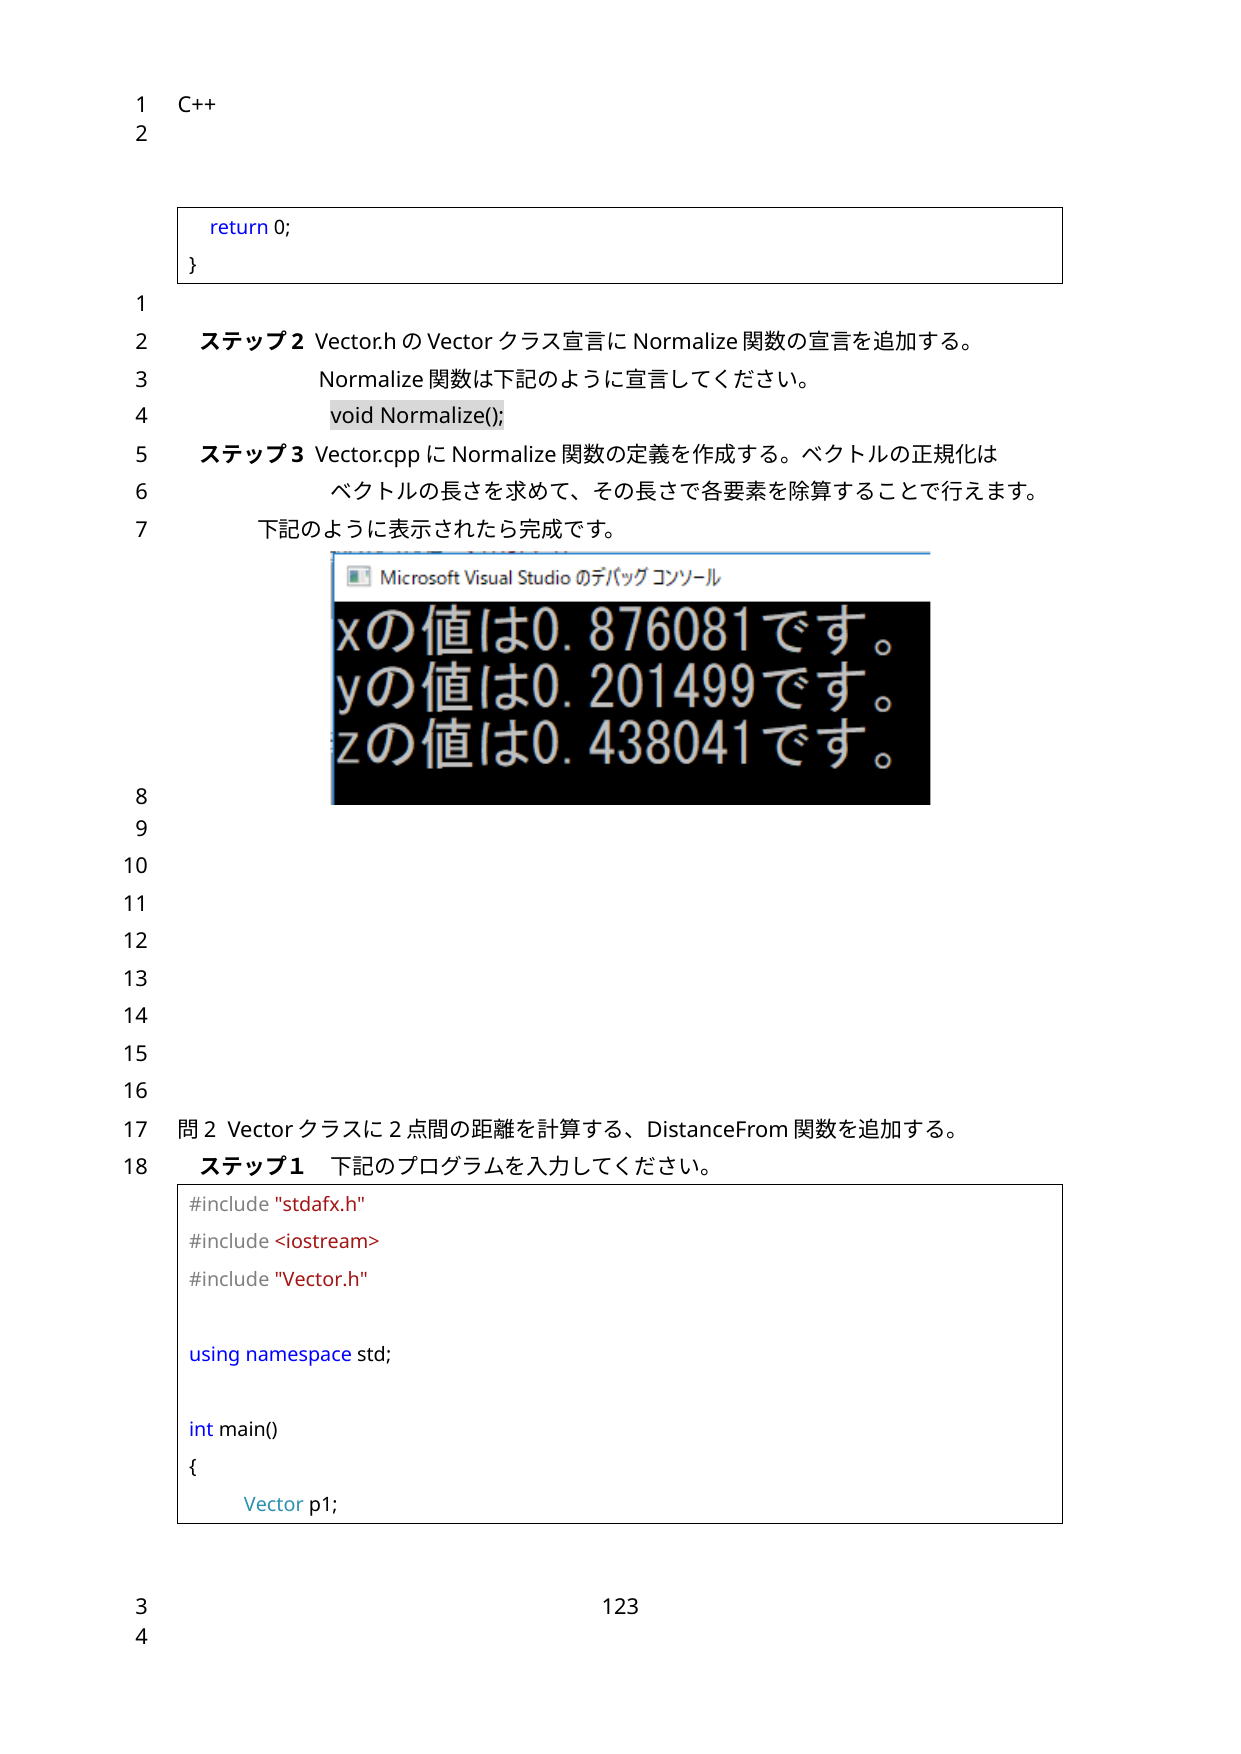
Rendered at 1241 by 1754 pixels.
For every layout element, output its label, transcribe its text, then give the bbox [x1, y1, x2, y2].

picture [330, 551, 931, 805]
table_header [178, 208, 1062, 283]
text ベクトルの長さを求めて、その長さで各要素を除算することで行えます。 [177, 471, 1063, 509]
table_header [178, 1185, 1062, 1522]
text ステップ１ 下記のプログラムを入力してください。 [177, 1146, 1063, 1184]
text 下記のように表示されたら完成です。 [177, 509, 1063, 546]
text Normalize関数は下記のように宣言してください。 [177, 359, 1063, 396]
text ステップ2 Vector.hのVectorクラス宣言にNormalize関数の宣言を追加する。 [177, 321, 1063, 359]
text 問2 Vectorクラスに2点間の距離を計算する、DistanceFrom関数を追加する。 [177, 1109, 1063, 1146]
text ステップ3 Vector.cppにNormalize関数の定義を作成する。ベクトルの正規化は [177, 434, 1063, 471]
text void Normalize(); [177, 396, 1063, 434]
